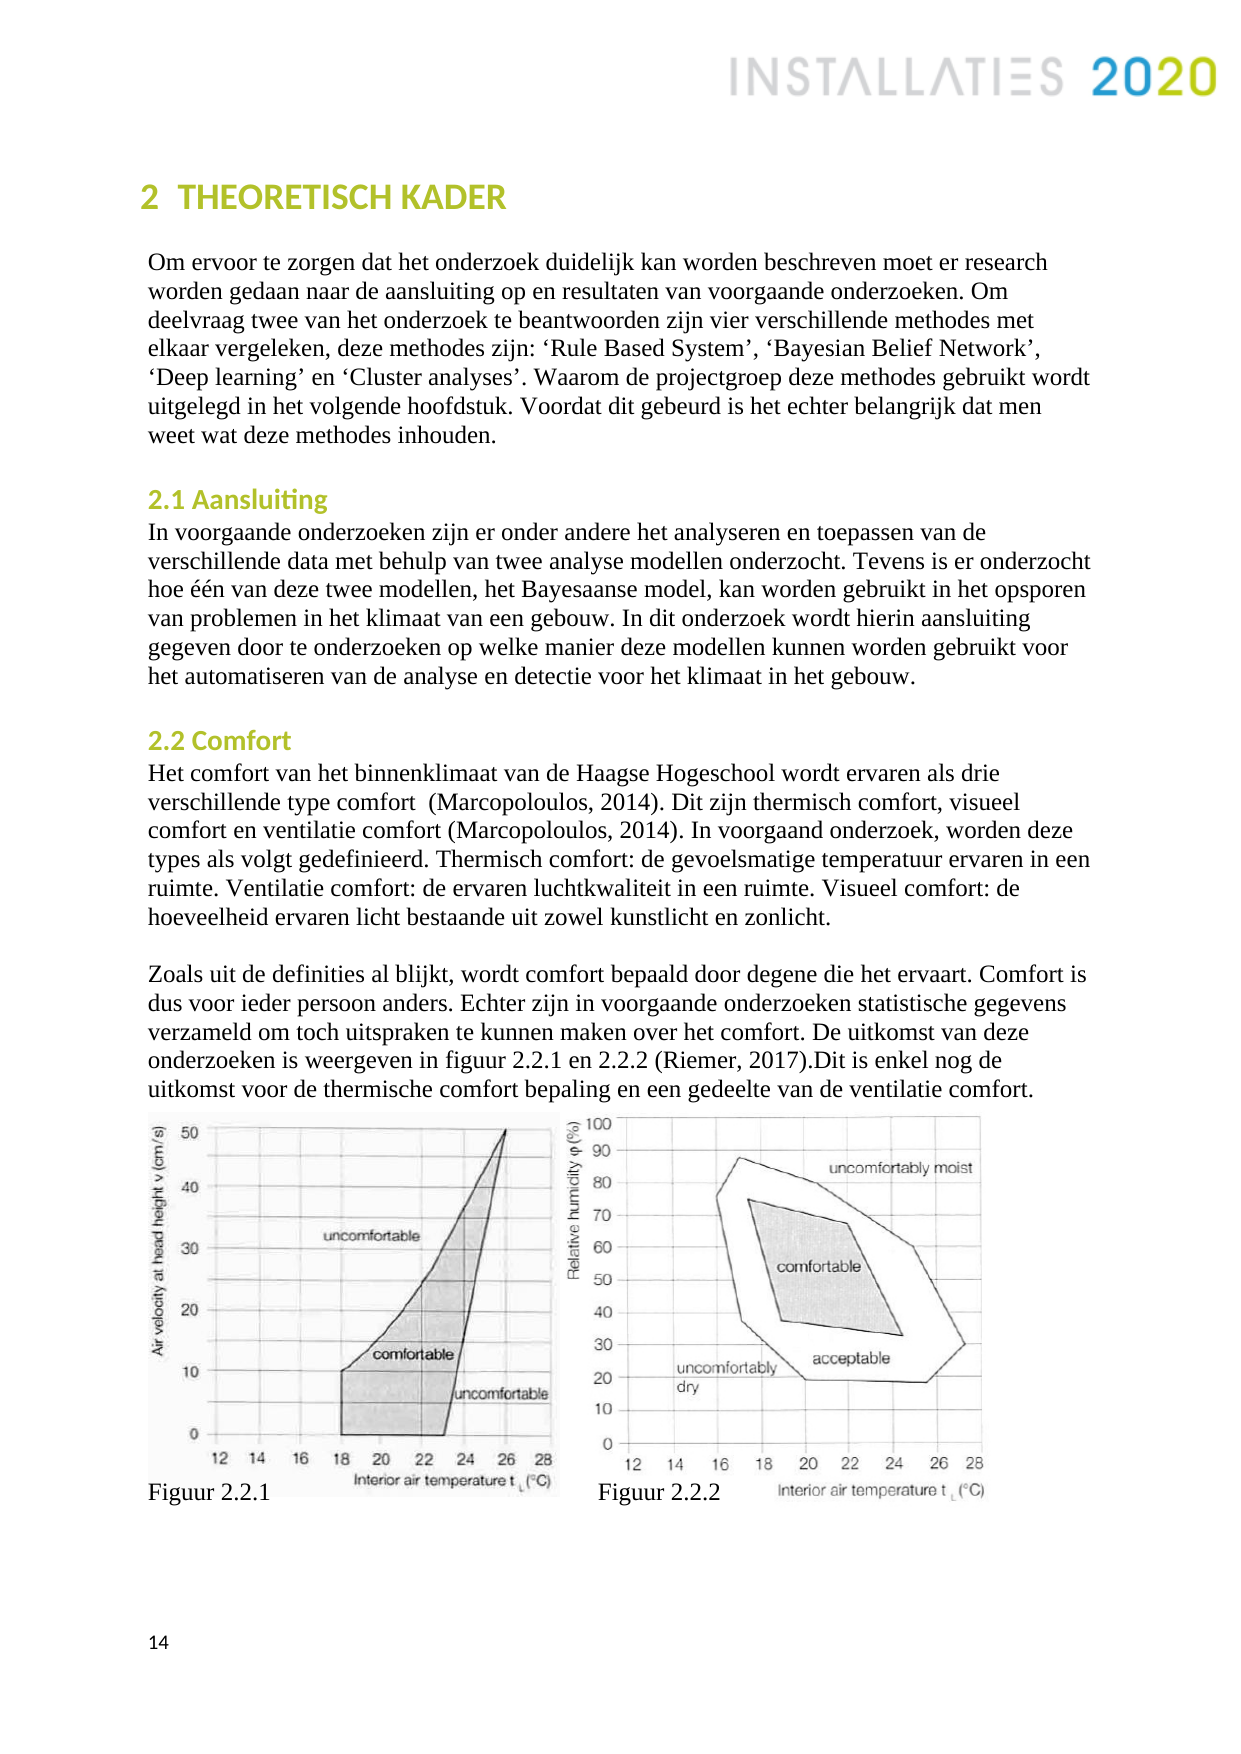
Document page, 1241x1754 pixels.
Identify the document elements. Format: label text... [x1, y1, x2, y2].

picture [728, 54, 1220, 97]
text Om ervoor te zorgen dat het onderzoek duidelijk kan worden beschreven moet er research worden gedaan naar de aansluiting op en resultaten van voorgaande onderzoeken. Om deelvraag twee van het onderzoek te beantwoorden zijn vier verschillende methodes met elkaar vergeleken, deze methodes zijn: ‘Rule Based System’, ‘Bayesian Belief Network’, ‘Deep learning’ en ‘Cluster analyses’. Waarom de projectgroep deze methodes gebruikt wordt uitgelegd in het volgende hoofdstuk. Voordat dit gebeurd is het echter belangrijk dat men weet wat deze methodes inhouden. [148, 247, 1093, 448]
subtitle THEORETISCH KADER [140, 173, 1093, 218]
text Het comfort van het binnenklimaat van de Haagse Hogeschool wordt ervaren als drie verschillende type comfort (Marcopoloulos, 2014). Dit zijn thermisch comfort, visueel comfort en ventilatie comfort (Marcopoloulos, 2014). In voorgaand onderzoek, worden deze types als volgt gedefinieerd. Thermisch comfort: de gevoelsmatige temperatuur ervaren in een ruimte. Ventilatie comfort: de ervaren luchtkwaliteit in een ruimte. Visueel comfort: de hoeveelheid ervaren licht bestaande uit zowel kunstlicht en zonlicht. [148, 758, 1093, 931]
subtitle 2.2 Comfort [148, 722, 1093, 758]
text Zoals uit de definities al blijkt, wordt comfort bepaald door degene die het ervaart. Comfort is dus voor ieder persoon anders. Echter zijn in voorgaande onderzoeken statistische gegevens verzameld om toch uitspraken te kunnen maken over het comfort. De uitkomst van deze onderzoeken is weergeven in figuur 2.2.1 en 2.2.2 .Dit is enkel nog de uitkomst voor de thermische comfort bepaling en een gedeelte van de ventilatie comfort. [148, 959, 1093, 1103]
picture [142, 1110, 991, 1498]
text Figuur 2.2.1 Figuur 2.2.2 [148, 1477, 1093, 1506]
text In voorgaande onderzoeken zijn er onder andere het analyseren en toepassen van de verschillende data met behulp van twee analyse modellen onderzocht. Tevens is er onderzocht hoe één van deze twee modellen, het Bayesaanse model, kan worden gebruikt in het opsporen van problemen in het klimaat van een gebouw. In dit onderzoek wordt hierin aansluiting gegeven door te onderzoeken op welke manier deze modellen kunnen worden gebruikt voor het automatiseren van de analyse en detectie voor het klimaat in het gebouw. [148, 517, 1093, 689]
subtitle 2.1 Aansluiting [148, 481, 1093, 517]
